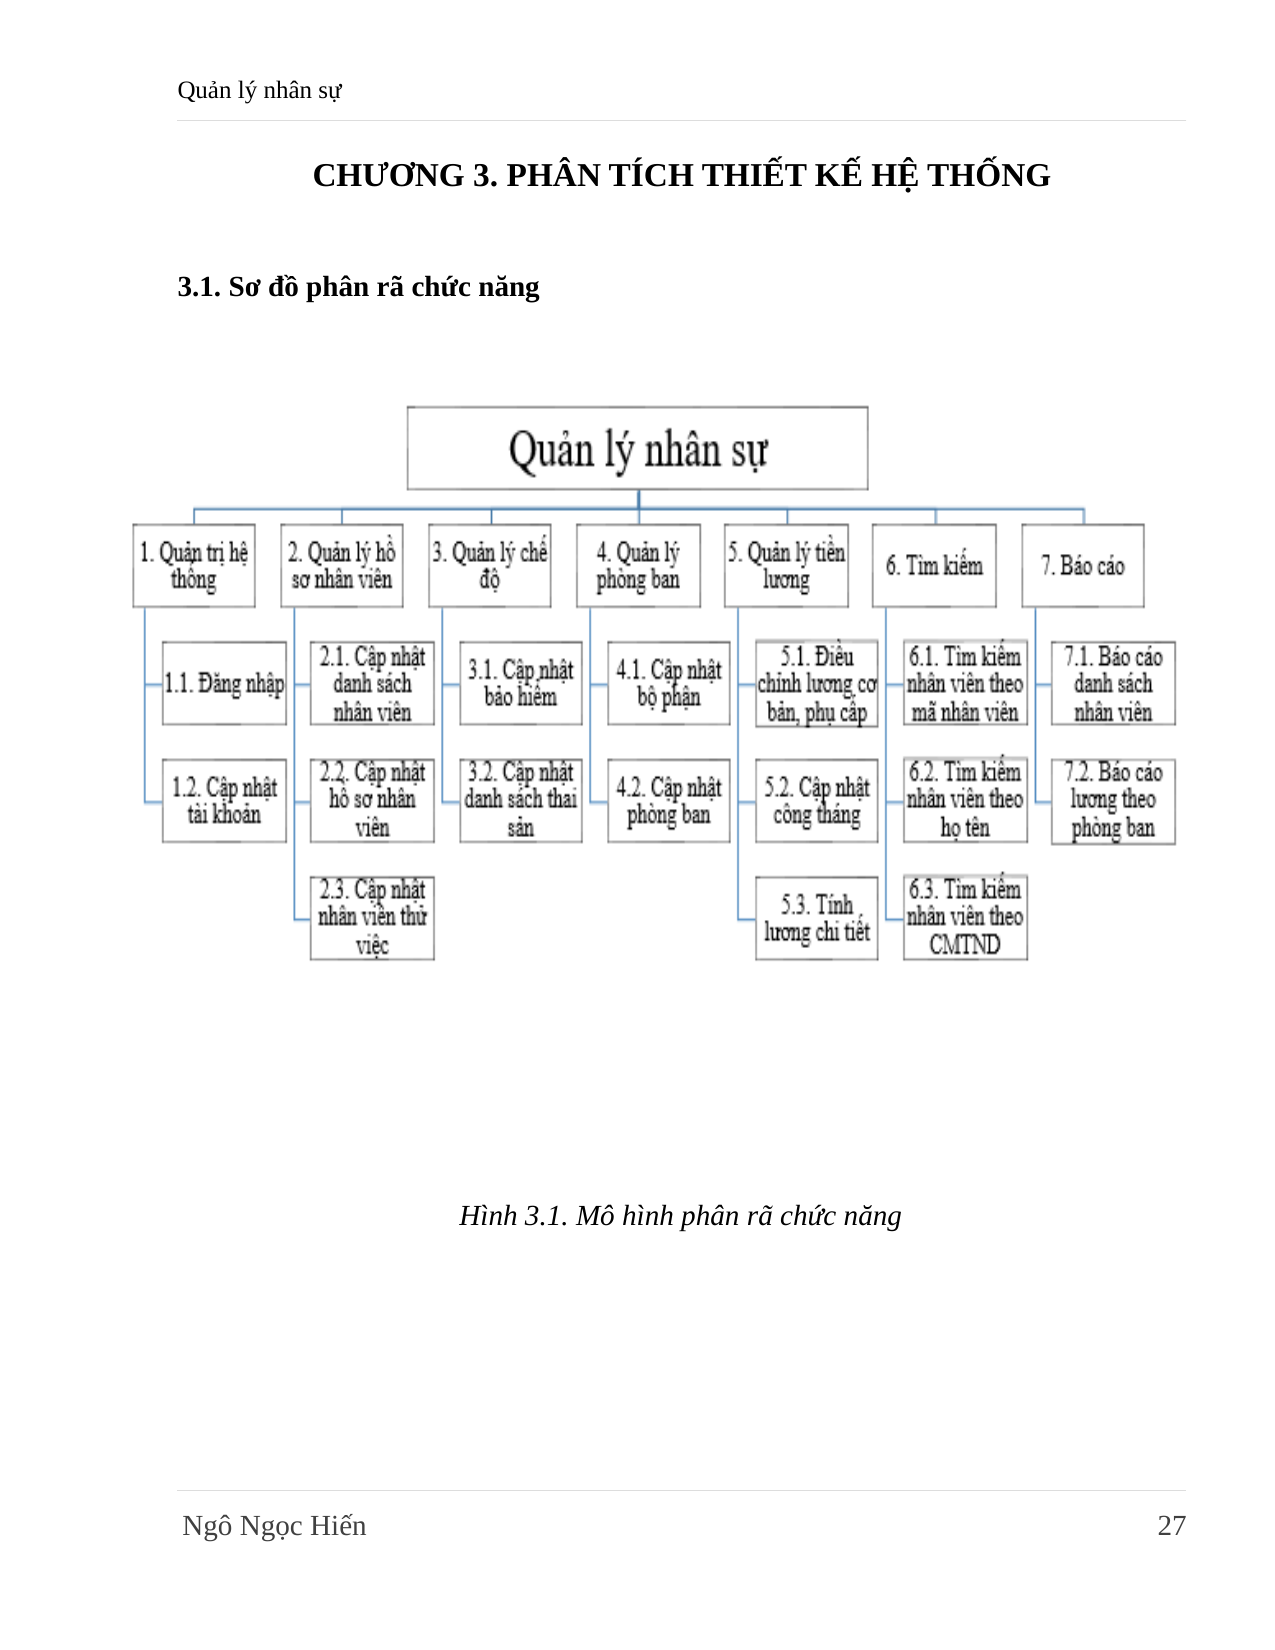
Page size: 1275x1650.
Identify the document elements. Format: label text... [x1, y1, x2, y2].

text Hình 3.1. Mô hình phân rã chức năng [177, 1198, 1186, 1231]
subtitle CHƯƠNG 3. PHÂN TÍCH THIẾT KẾ HỆ THỐNG [177, 155, 1186, 193]
subtitle 3.1. Sơ đồ phân rã chức năng [177, 269, 1186, 303]
picture [118, 369, 1195, 990]
